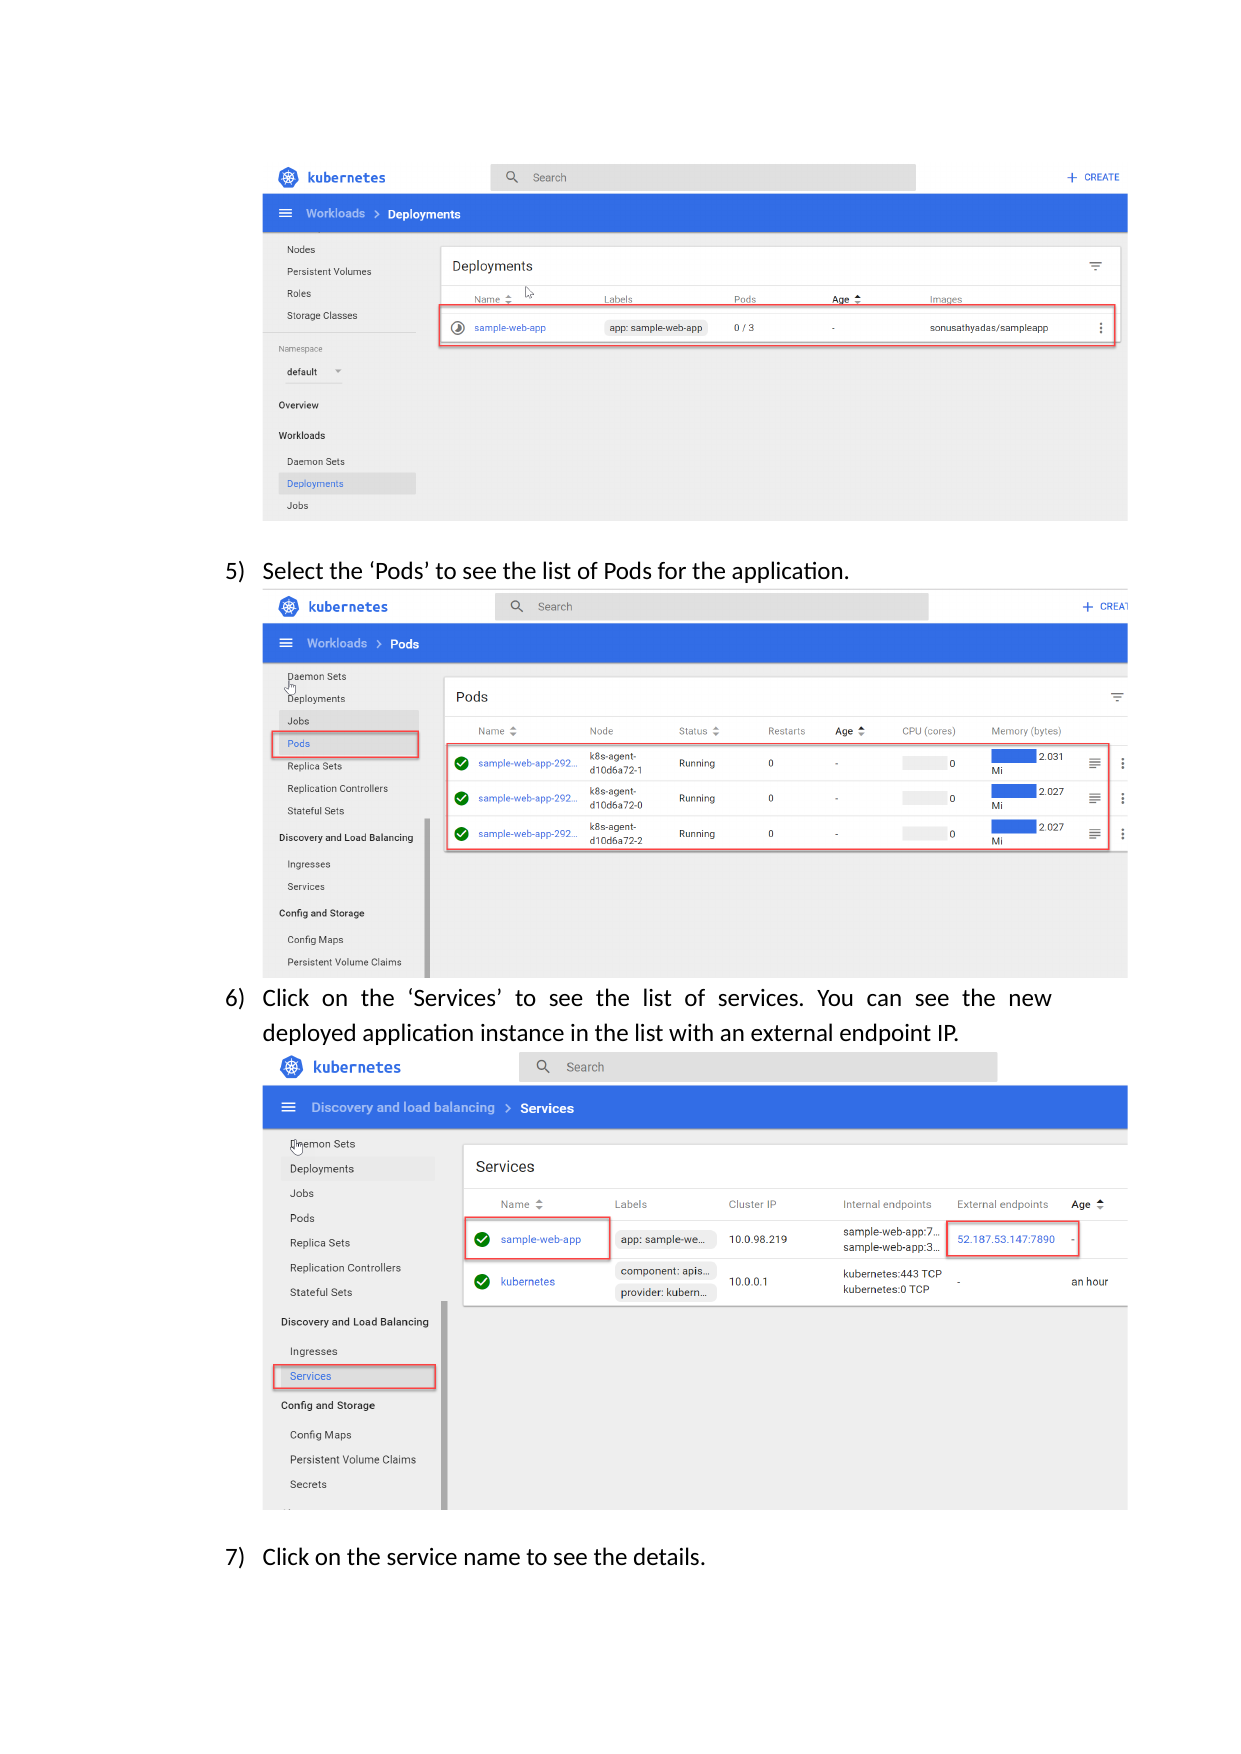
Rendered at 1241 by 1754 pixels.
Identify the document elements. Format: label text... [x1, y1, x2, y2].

picture [262, 162, 1128, 521]
list Select the ‘Pods’ to see the list of Pods for the application. [225, 554, 1053, 587]
picture [262, 1051, 1128, 1510]
list Click on the service name to see the details. [225, 1541, 1053, 1573]
picture [262, 588, 1128, 978]
list Click on the ‘Services’ to see the list of services. You can see the new deployed application instance in the list with an external endpoint IP. [225, 981, 1053, 1048]
